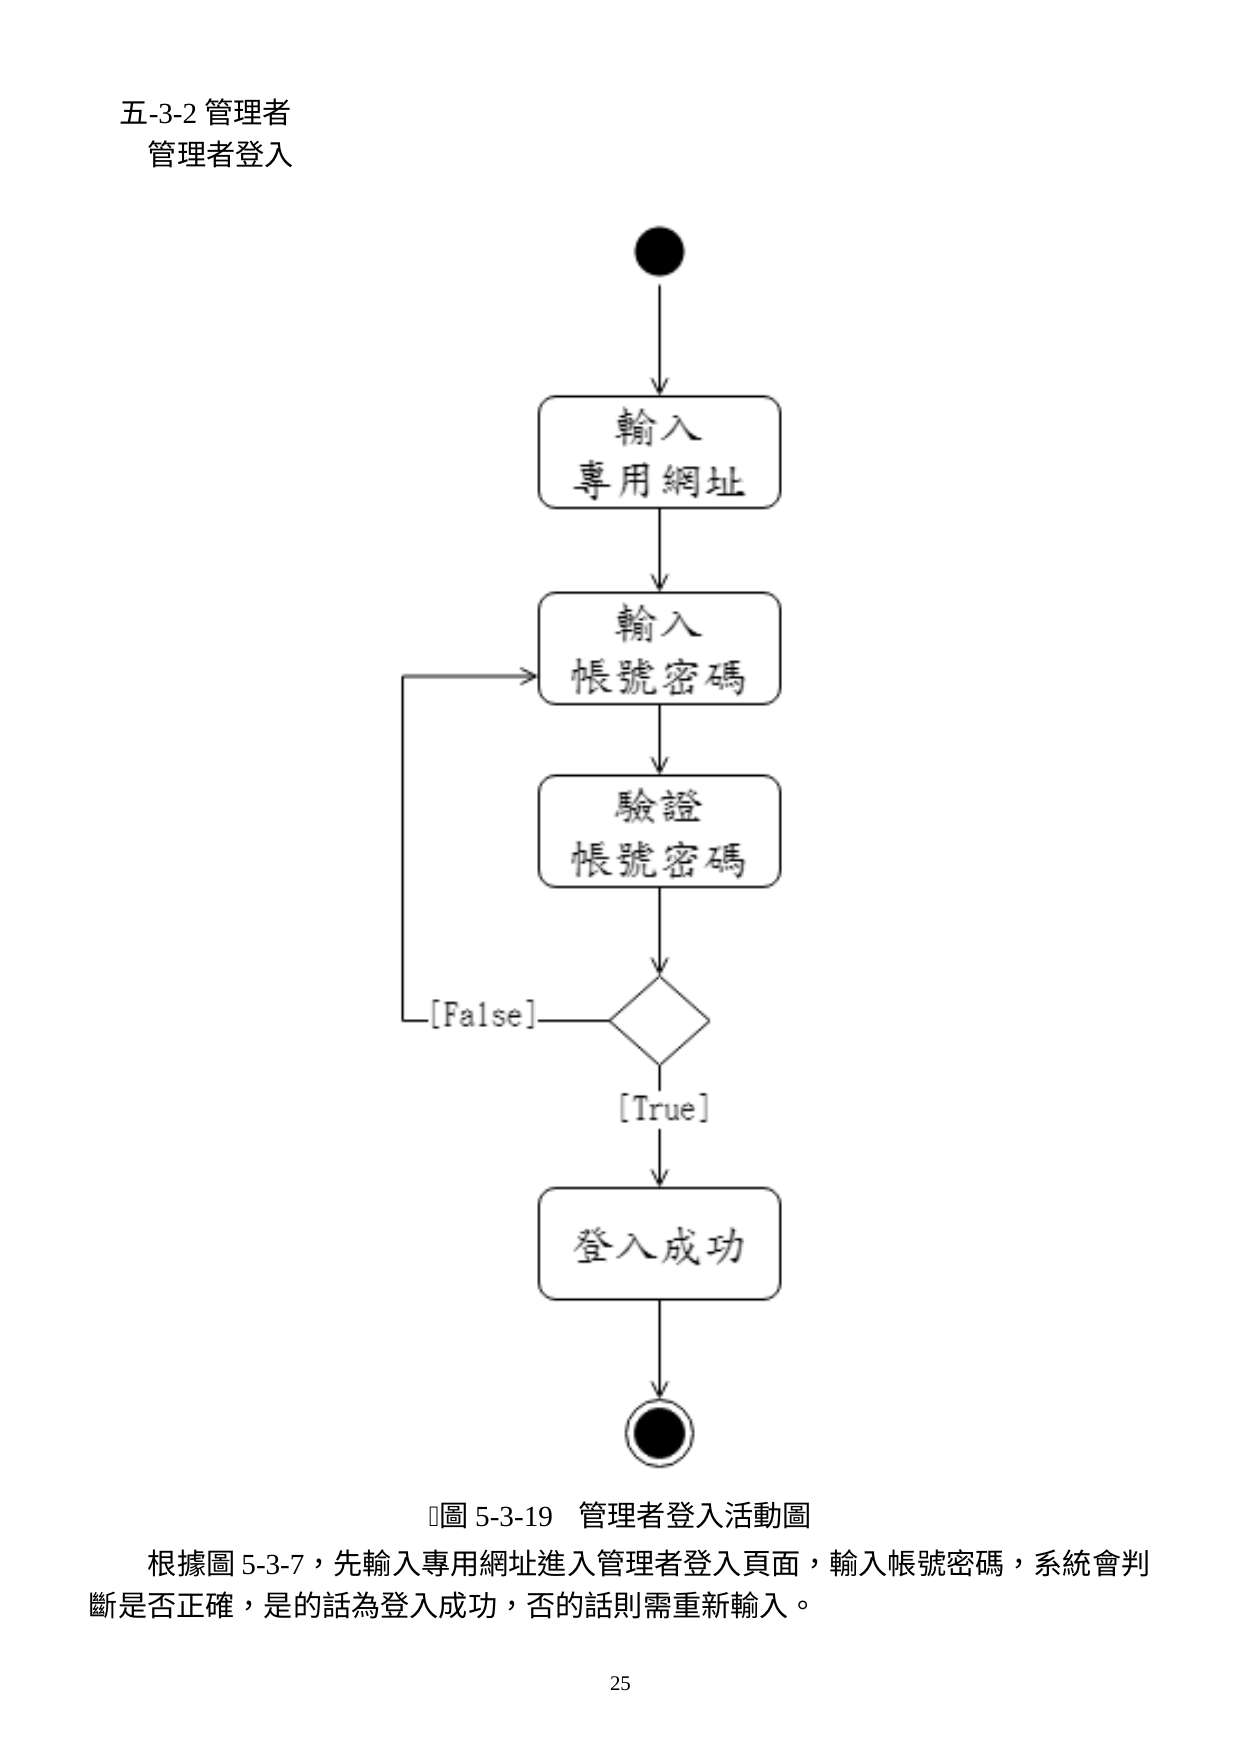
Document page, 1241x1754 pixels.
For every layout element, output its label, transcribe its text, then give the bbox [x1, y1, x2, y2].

subtitle 管理者 [119, 89, 1152, 132]
text 管理者登入 [89, 132, 1152, 174]
picture [307, 174, 934, 1493]
text 根據圖5-3-7，先輸入專用網址進入管理者登入頁面，輸入帳號密碼，系統會判斷是否正確，是的話為登入成功，否的話則需重新輸入。 [89, 1540, 1152, 1625]
